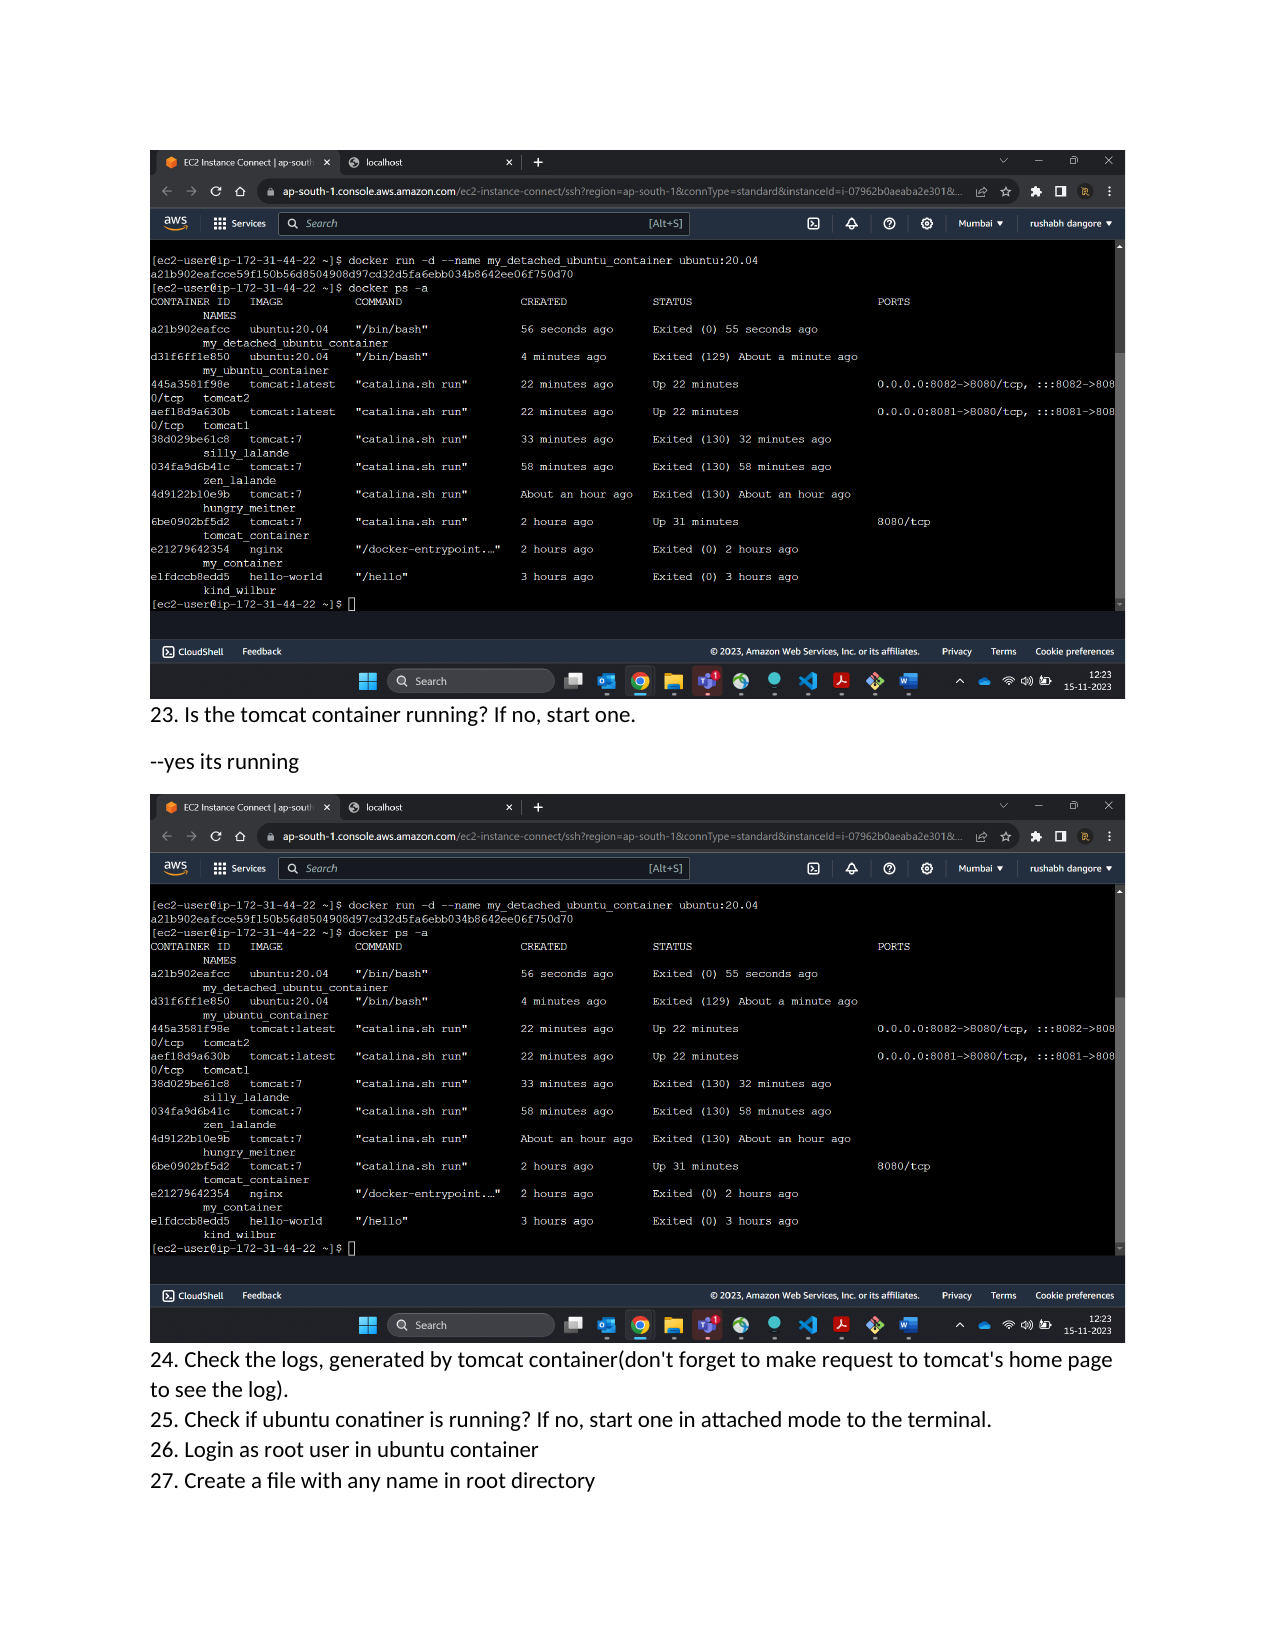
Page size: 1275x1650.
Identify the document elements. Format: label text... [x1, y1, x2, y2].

text 23. Is the tomcat container running? If no, start one. [150, 699, 1125, 729]
picture [150, 150, 1125, 699]
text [150, 1343, 1125, 1494]
text --yes its running [150, 747, 1125, 776]
picture [150, 794, 1125, 1343]
